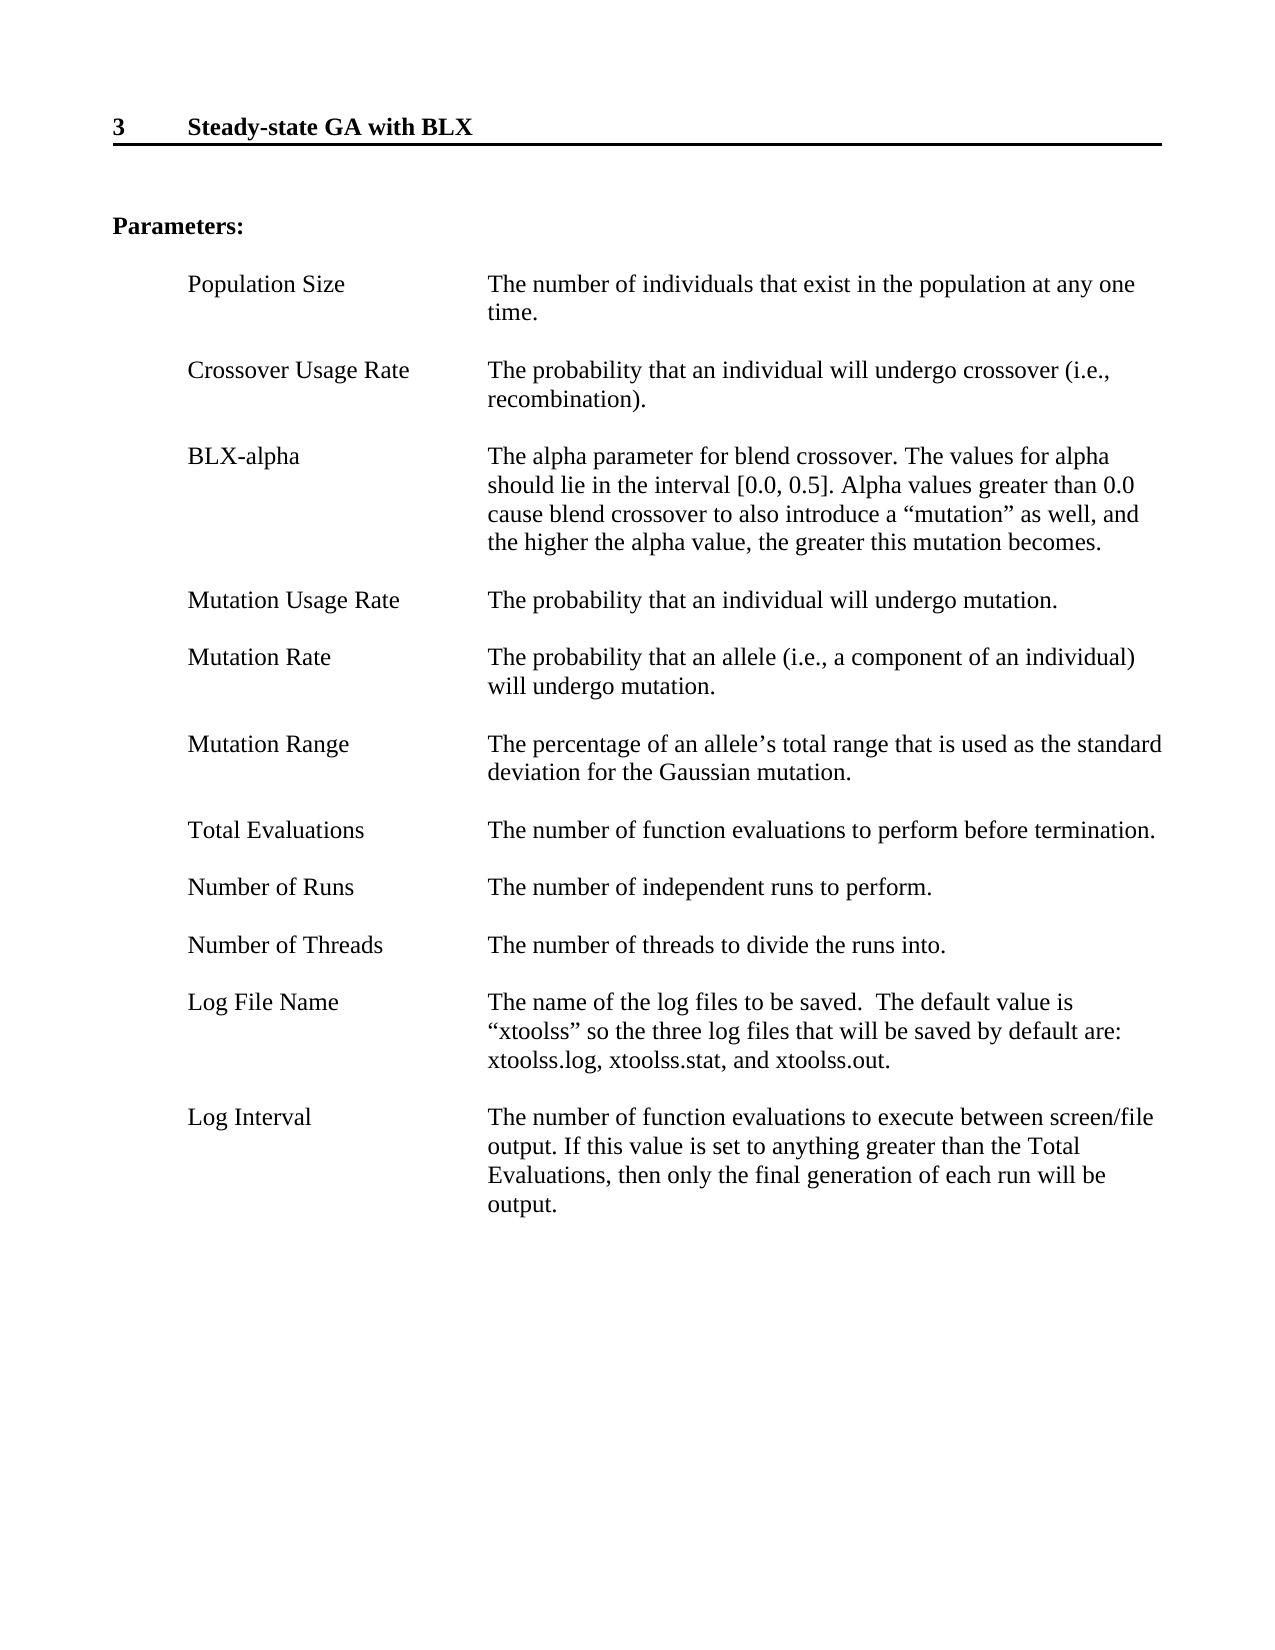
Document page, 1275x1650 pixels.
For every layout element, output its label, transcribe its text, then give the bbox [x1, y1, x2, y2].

text Log File Name The name of the log files to be saved. The default value is “xtoolss” so the three log files that will be saved by default are: xtoolss.log, xtoolss.stat, and xtoolss.out. [187, 987, 1162, 1074]
text Crossover Usage Rate The probability that an individual will undergo crossover (i.e., recombination). [187, 355, 1162, 412]
text Parameters: [112, 211, 1162, 240]
text Mutation Rate The probability that an allele (i.e., a component of an individual) will undergo mutation. [187, 642, 1162, 700]
text Number of Runs The number of independent runs to perform. [187, 872, 1162, 901]
subtitle 3 Steady-state GA with BLX [112, 112, 1162, 146]
text Total Evaluations The number of function evaluations to perform before termination. [187, 815, 1162, 844]
text Number of Threads The number of threads to divide the runs into. [187, 930, 1162, 959]
text Mutation Usage Rate The probability that an individual will undergo mutation. [187, 585, 1162, 614]
text Mutation Range The percentage of an allele’s total range that is used as the standard deviation for the Gaussian mutation. [187, 729, 1162, 786]
text Population Size The number of individuals that exist in the population at any one time. [187, 269, 1162, 326]
text Log Interval The number of function evaluations to execute between screen/file output. If this value is set to anything greater than the Total Evaluations, then only the final generation of each run will be output. [187, 1102, 1162, 1217]
text BLX-alpha The alpha parameter for blend crossover. The values for alpha should lie in the interval [0.0, 0.5]. Alpha values greater than 0.0 cause blend crossover to also introduce a “mutation” as well, and the higher the alpha value, the greater this mutation becomes. [187, 441, 1162, 556]
